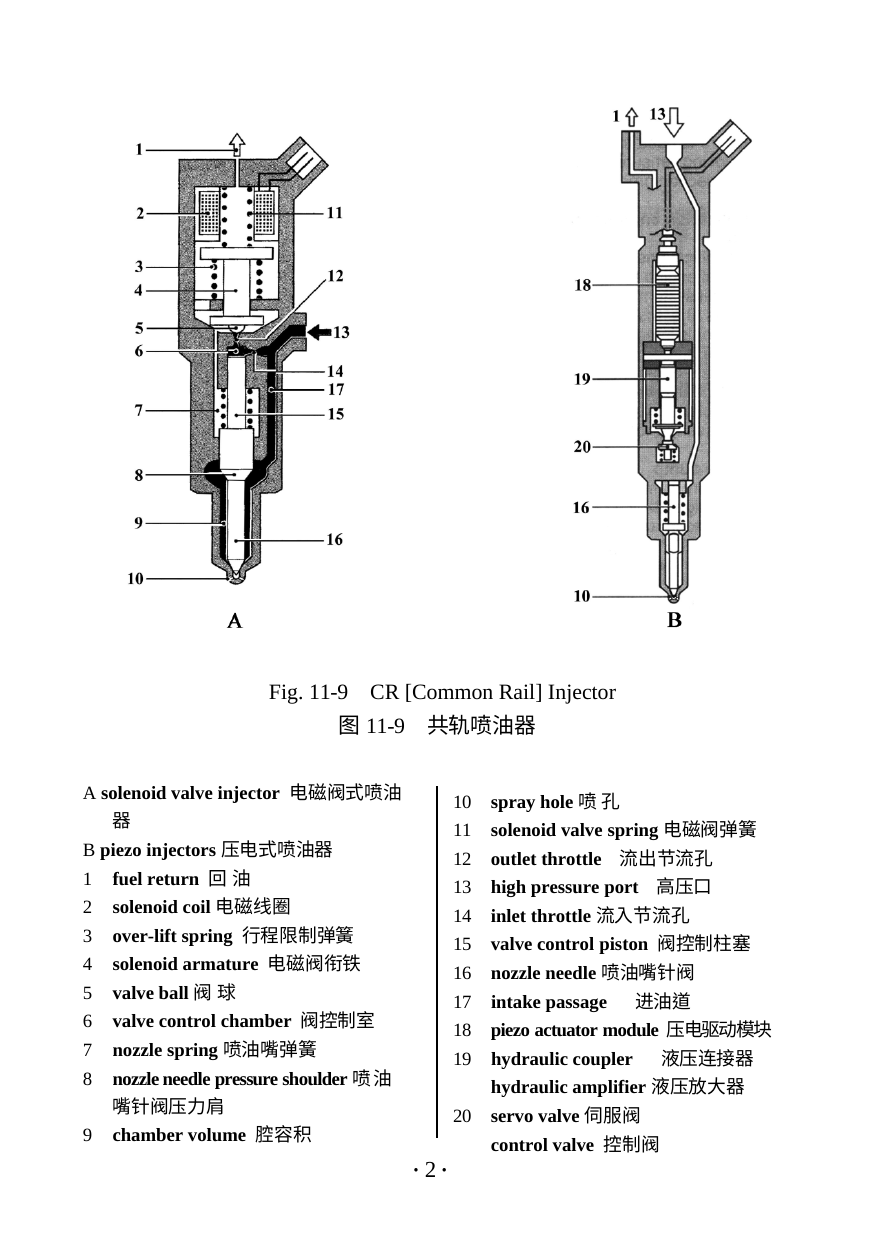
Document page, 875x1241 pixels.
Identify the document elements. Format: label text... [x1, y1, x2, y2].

list nozzle needle 喷油嘴针阀 [453, 959, 814, 985]
list spray hole 喷 孔 [453, 788, 814, 813]
list solenoid coil 电磁线圈 [83, 893, 415, 919]
text 图 11-9 共轨喷油器 [67, 710, 808, 740]
list piezo actuator module 压电驱动模块 [453, 1016, 814, 1042]
picture [126, 100, 754, 628]
list nozzle spring 喷油嘴弹簧 [83, 1036, 415, 1062]
text B piezo injectors 压电式喷油器 [83, 836, 415, 862]
list valve control chamber 阀控制室 [83, 1008, 415, 1033]
list over-lift spring 行程限制弹簧 [83, 922, 415, 947]
list hydraulic coupler 液压连接器 [453, 1045, 814, 1071]
text А solenoid valve injector 电磁阀式喷油器 [83, 779, 411, 833]
list fuel return 回 油 [83, 865, 415, 891]
text hydraulic amplifier 液压放大器 [491, 1074, 814, 1099]
list high pressure port 高压口 [453, 874, 814, 899]
list solenoid valve spring 电磁阀弹簧 [453, 816, 814, 842]
list intake passage 进油道 [453, 988, 814, 1013]
subtitle Fig. 11-9 CR [Cоmmоn Rail] Injector [269, 679, 814, 704]
list inlet throttle 流入节流孔 [453, 902, 814, 928]
list valve ball 阀 球 [83, 979, 415, 1005]
text control valve 控制阀 [491, 1131, 814, 1156]
list servo valve 伺服阀 [453, 1102, 814, 1128]
list nozzle needle pressure shoulder 喷 油嘴针阀压力肩 [83, 1065, 411, 1119]
list solenoid armature 电磁阀衔铁 [83, 951, 415, 976]
list chamber volume 腔容积 [83, 1122, 415, 1147]
list outlet throttle 流出节流孔 [453, 845, 814, 871]
list valve control piston 阀控制柱塞 [453, 931, 814, 956]
